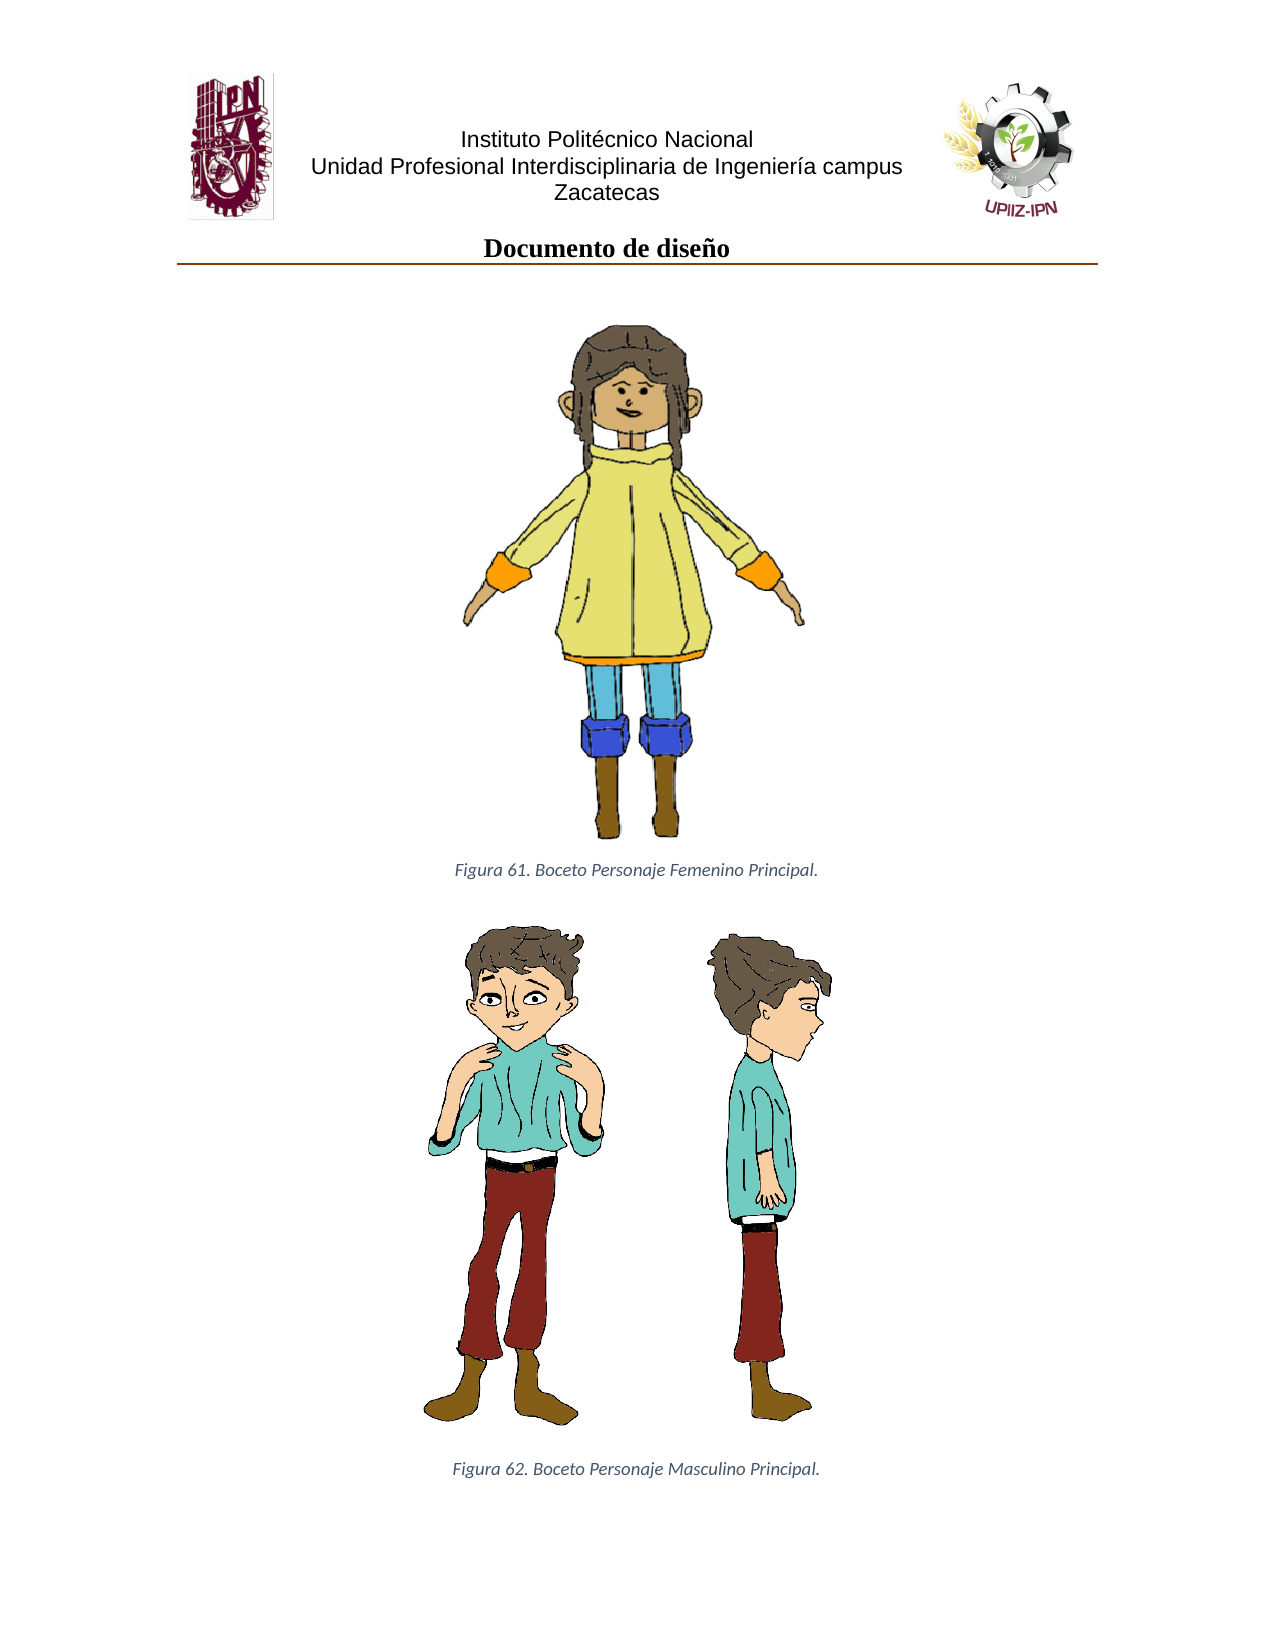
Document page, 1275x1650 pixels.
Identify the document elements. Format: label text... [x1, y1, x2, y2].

text Figura 61. Boceto Personaje Femenino Principal. [177, 858, 1098, 881]
picture [936, 73, 1083, 223]
picture [310, 901, 965, 1458]
picture [188, 73, 274, 220]
picture [407, 291, 868, 858]
text Figura 62. Boceto Personaje Masculino Principal. [177, 1457, 1098, 1480]
